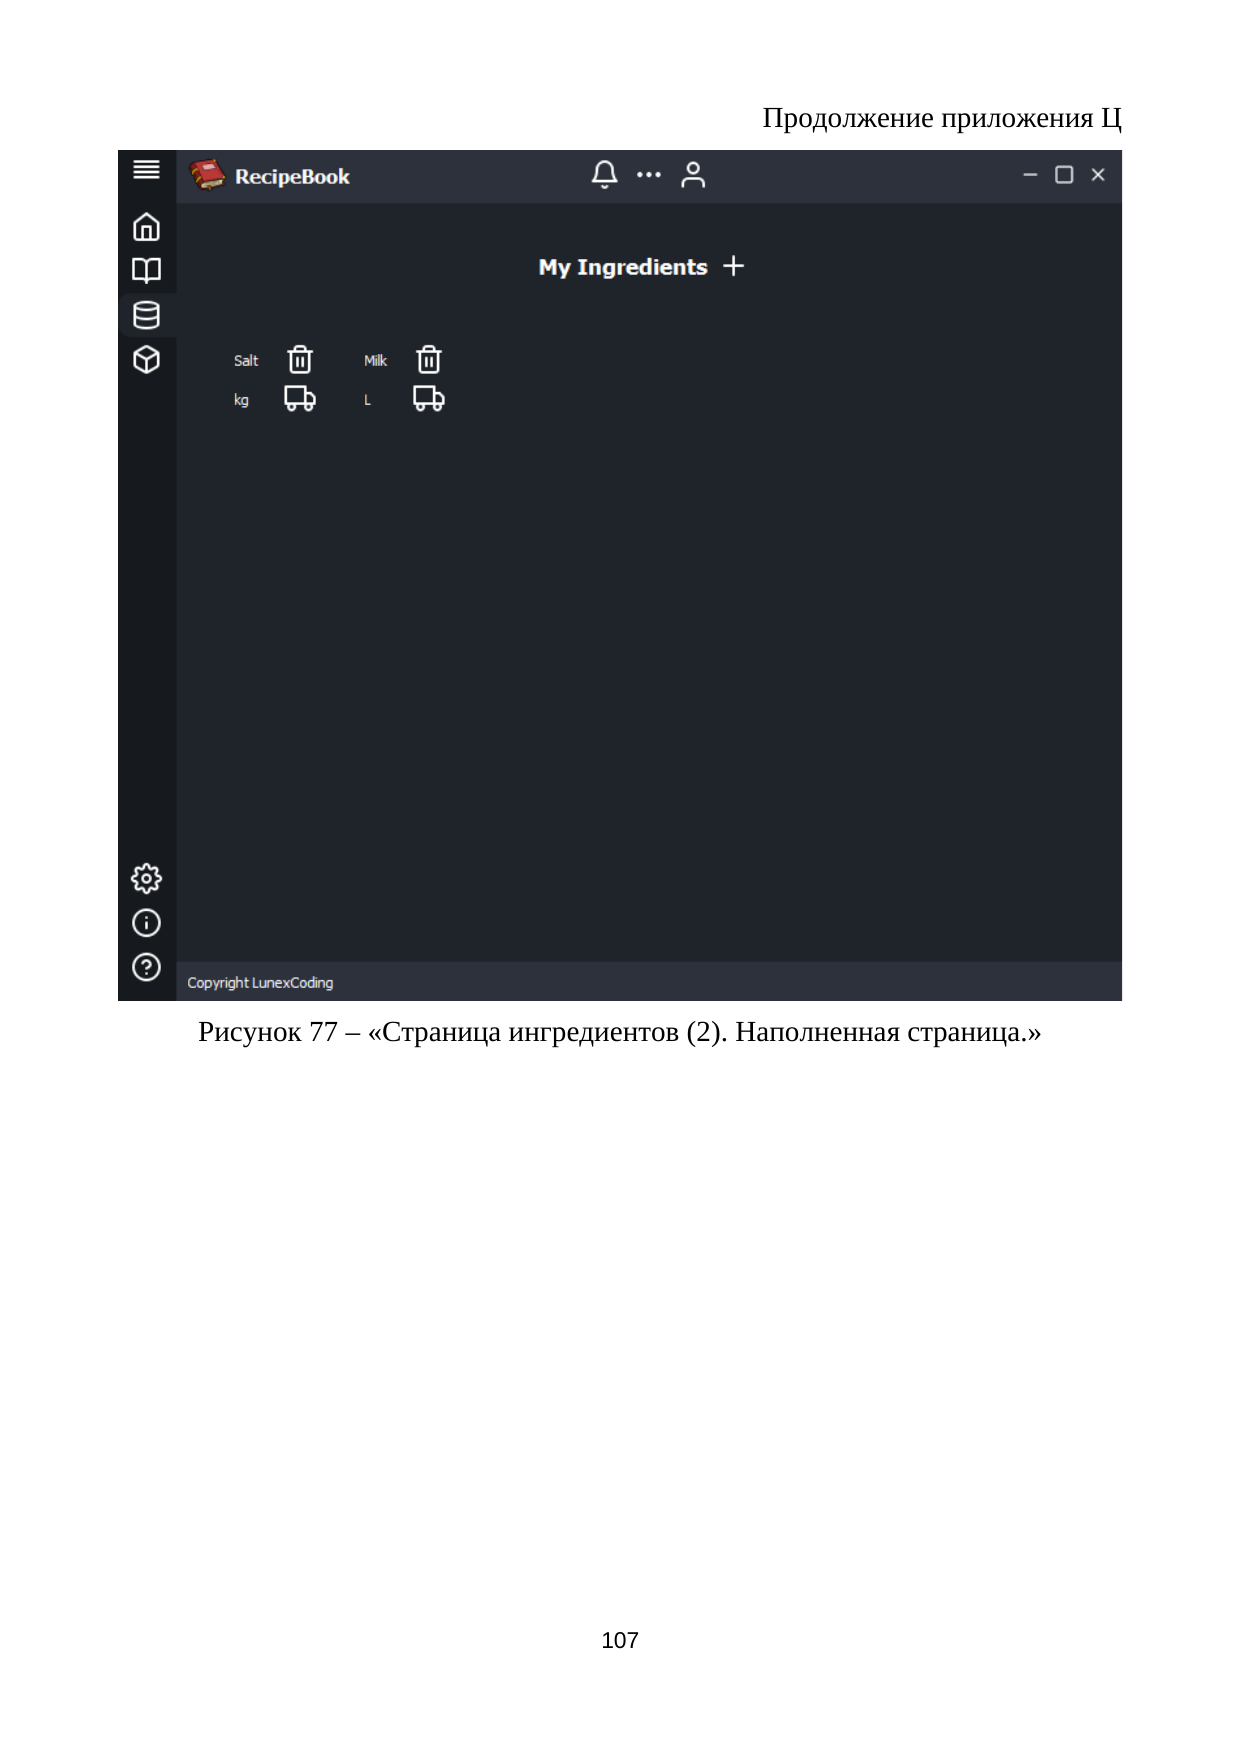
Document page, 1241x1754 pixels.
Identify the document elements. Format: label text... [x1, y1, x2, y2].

picture [118, 150, 1123, 1001]
text Продолжение приложения Ц [118, 100, 1122, 134]
text Рисунок 77 – «Страница ингредиентов (2). Наполненная страница.» [118, 1014, 1122, 1048]
